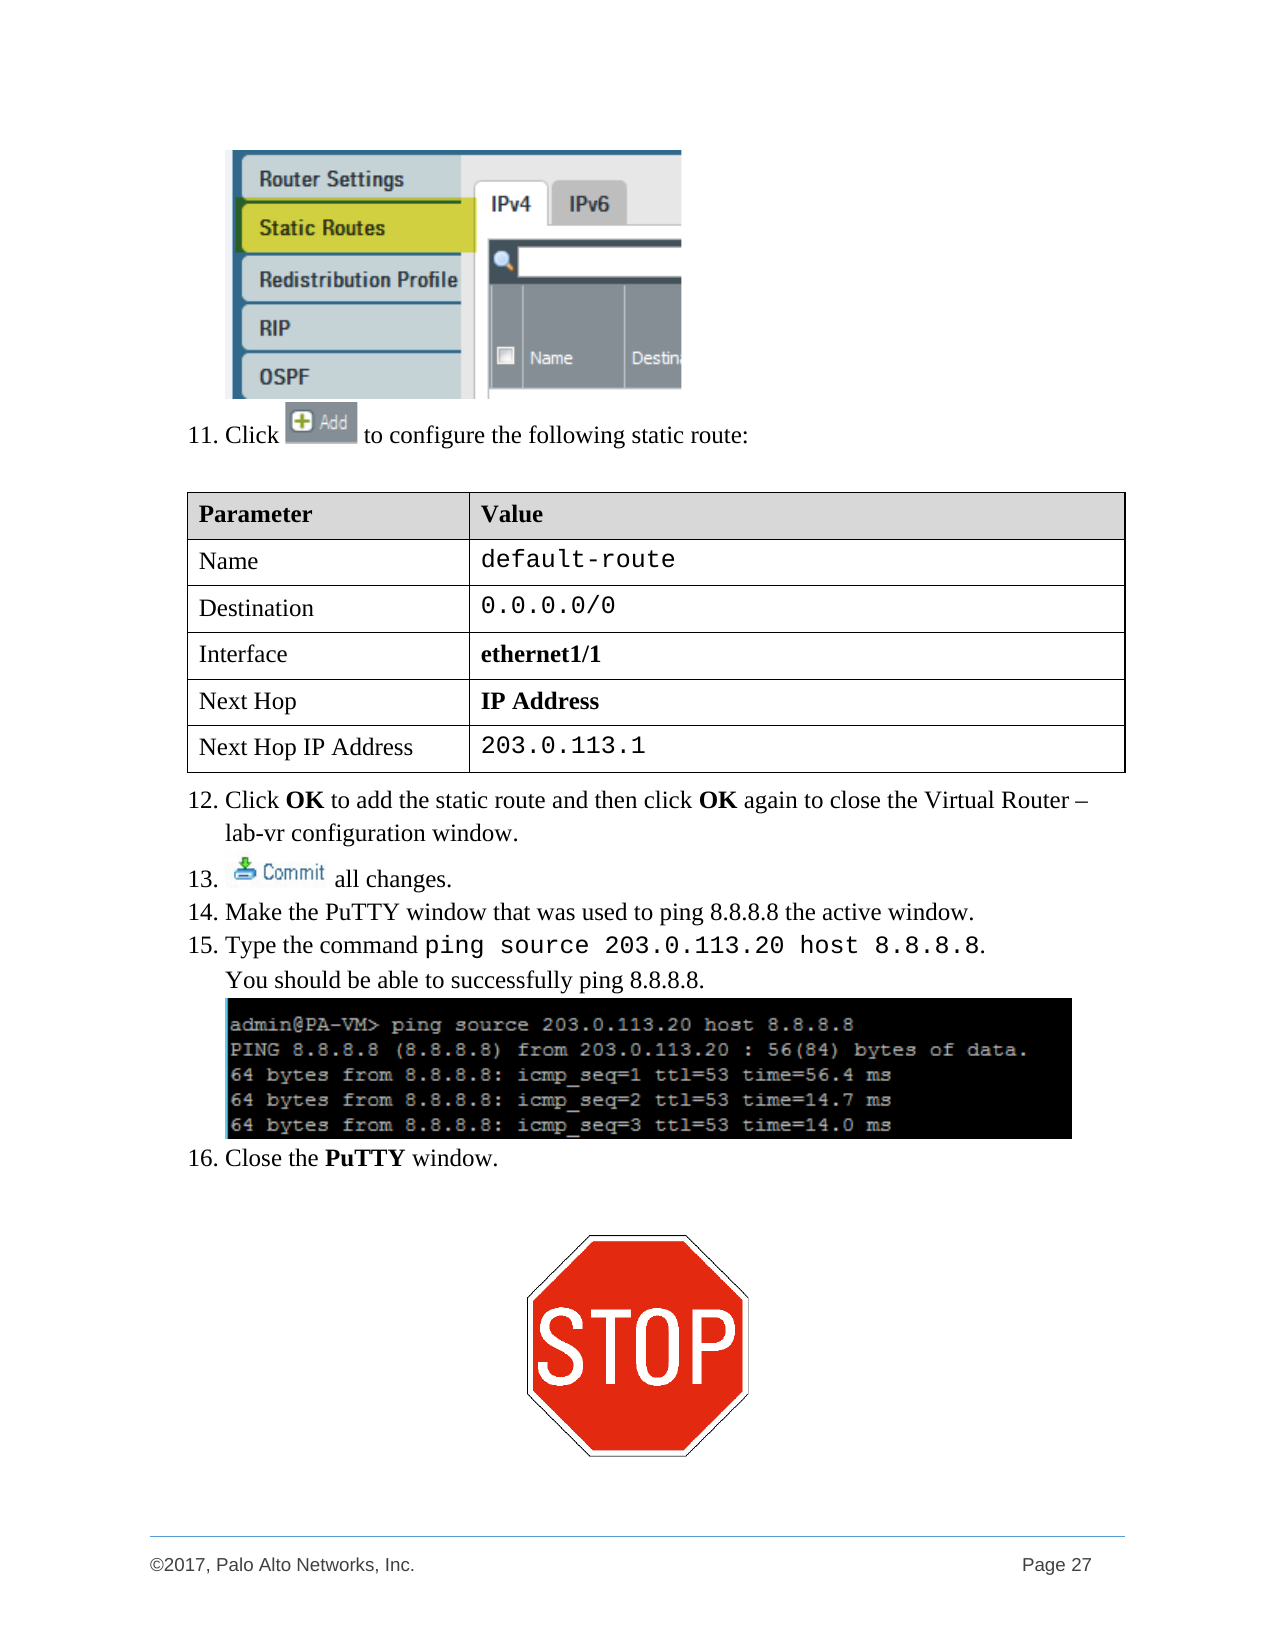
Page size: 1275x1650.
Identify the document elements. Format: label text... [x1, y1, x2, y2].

table_cell Name [188, 540, 469, 585]
list all changes. [187, 851, 1125, 893]
list Click OK to add the static route and then click OK again to close the Virtual Router – lab-vr configuration window. [187, 785, 1125, 847]
table_header Parameter [188, 493, 469, 539]
picture [285, 402, 358, 444]
picture [225, 998, 1072, 1139]
table_header Value [470, 493, 1124, 539]
table_cell IP Address [470, 680, 1124, 725]
table_cell Destination [188, 586, 469, 632]
table_cell Next Hop [188, 680, 469, 725]
table_cell Interface [188, 633, 469, 678]
list Close the PuTTY window. [187, 1143, 1125, 1172]
picture [526, 1234, 749, 1457]
picture [225, 851, 329, 888]
table_cell Next Hop IP Address [188, 726, 469, 772]
list Make the PuTTY window that was used to ping 8.8.8.8 the active window. [187, 897, 1125, 926]
list Click to configure the following static route: [187, 403, 1125, 482]
table_cell default-route [470, 540, 1124, 585]
picture [225, 150, 682, 399]
list Type the command ping source 203.0.113.20 host 8.8.8.8. [187, 930, 1125, 961]
table_cell ethernet1/1 [470, 633, 1124, 678]
table_cell 203.0.113.1 [470, 726, 1124, 772]
list You should be able to successfully ping 8.8.8.8. [225, 965, 1125, 994]
table_cell 0.0.0.0/0 [470, 586, 1124, 632]
